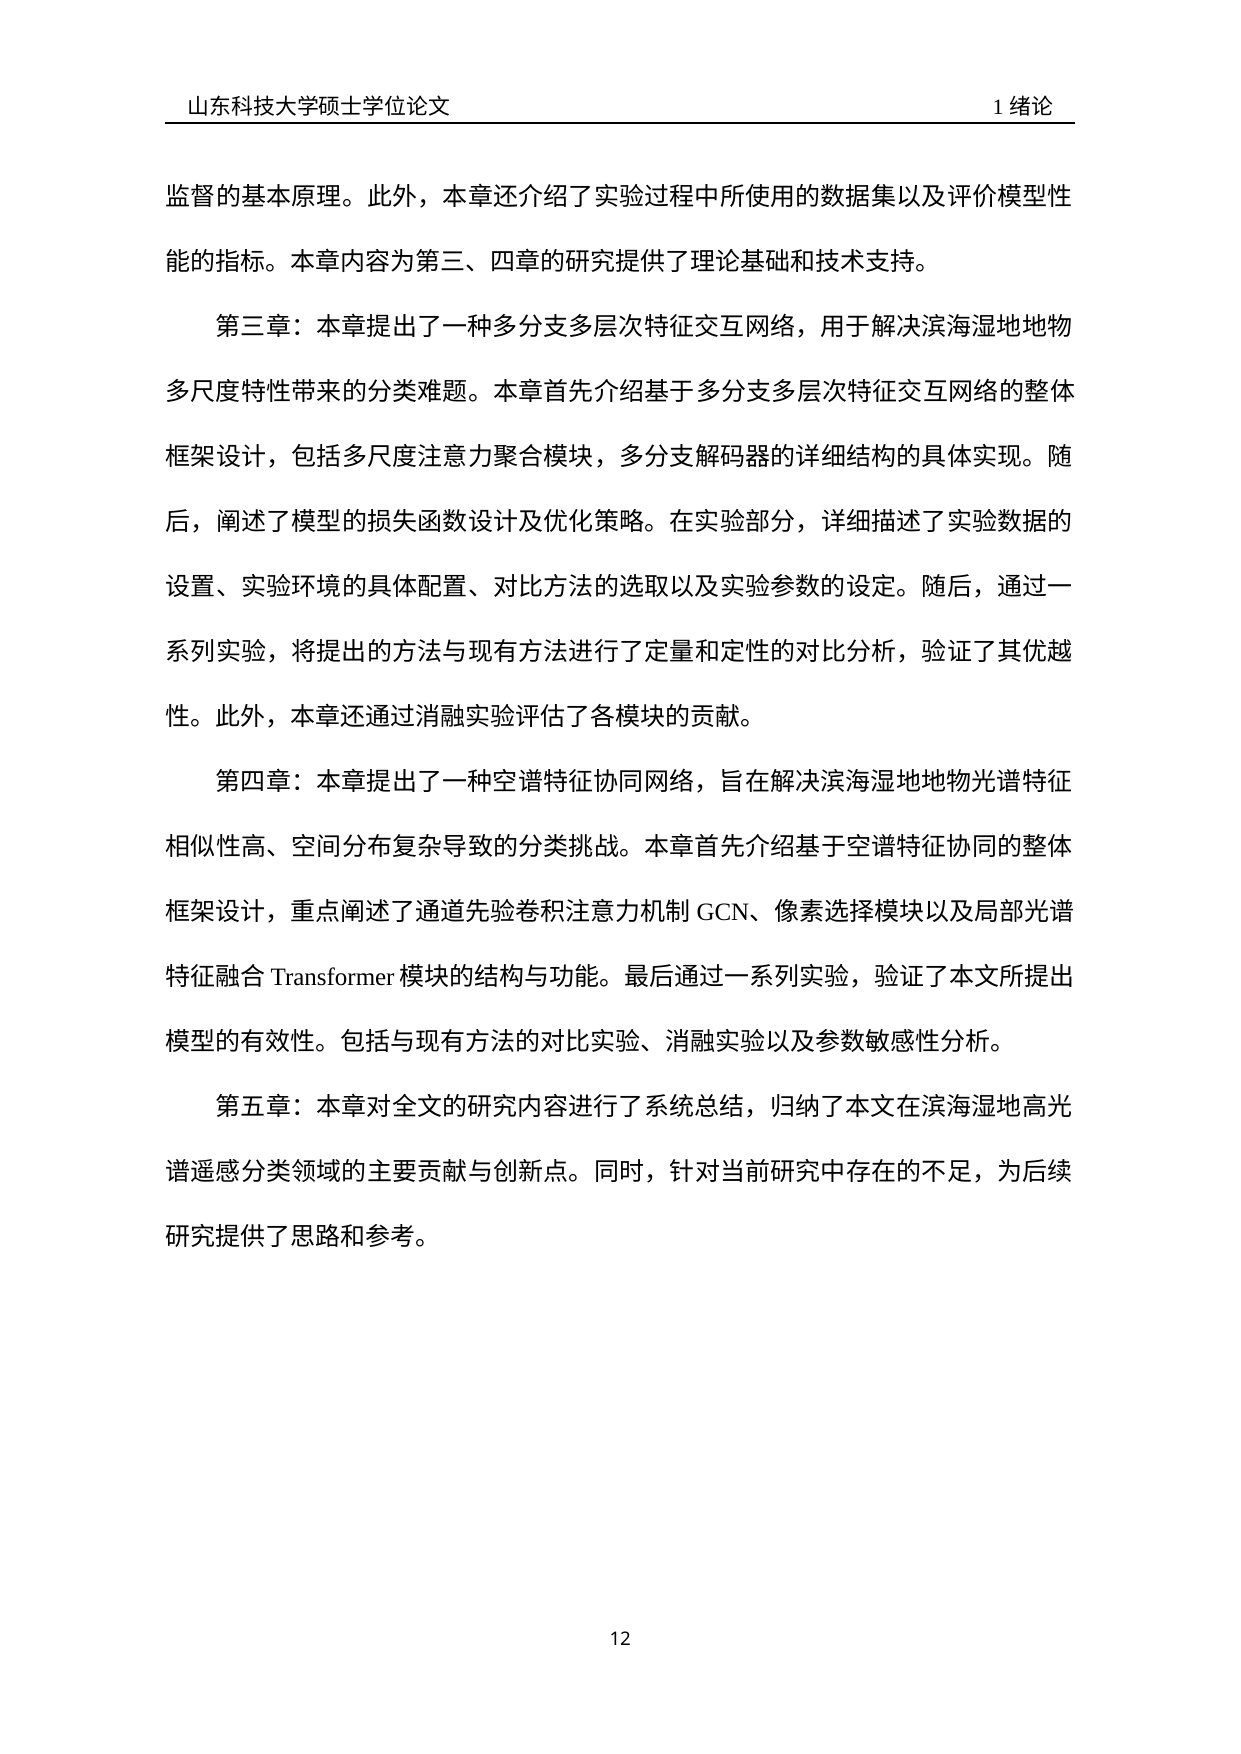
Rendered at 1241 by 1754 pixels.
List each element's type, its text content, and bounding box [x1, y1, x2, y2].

text 第五章：本章对全文的研究内容进行了系统总结，归纳了本文在滨海湿地高光谱遥感分类领域的主要贡献与创新点。同时，针对当前研究中存在的不足，为后续研究提供了思路和参考。 [165, 1072, 1075, 1267]
text 第三章：本章提出了一种多分支多层次特征交互网络，用于解决滨海湿地地物多尺度特性带来的分类难题。本章首先介绍基于多分支多层次特征交互网络的整体框架设计，包括多尺度注意力聚合模块，多分支解码器的详细结构的具体实现。随后，阐述了模型的损失函数设计及优化策略。在实验部分，详细描述了实验数据的设置、实验环境的具体配置、对比方法的选取以及实验参数的设定。随后，通过一系列实验，将提出的方法与现有方法进行了定量和定性的对比分析，验证了其优越性。此外，本章还通过消融实验评估了各模块的贡献。 [165, 292, 1075, 747]
text 第四章：本章提出了一种空谱特征协同网络，旨在解决滨海湿地地物光谱特征相似性高、空间分布复杂导致的分类挑战。本章首先介绍基于空谱特征协同的整体框架设计，重点阐述了通道先验卷积注意力机制GCN、像素选择模块以及局部光谱特征融合Transformer模块的结构与功能。最后通过一系列实验，验证了本文所提出模型的有效性。包括与现有方法的对比实验、消融实验以及参数敏感性分析。 [165, 747, 1075, 1072]
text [165, 162, 1075, 292]
